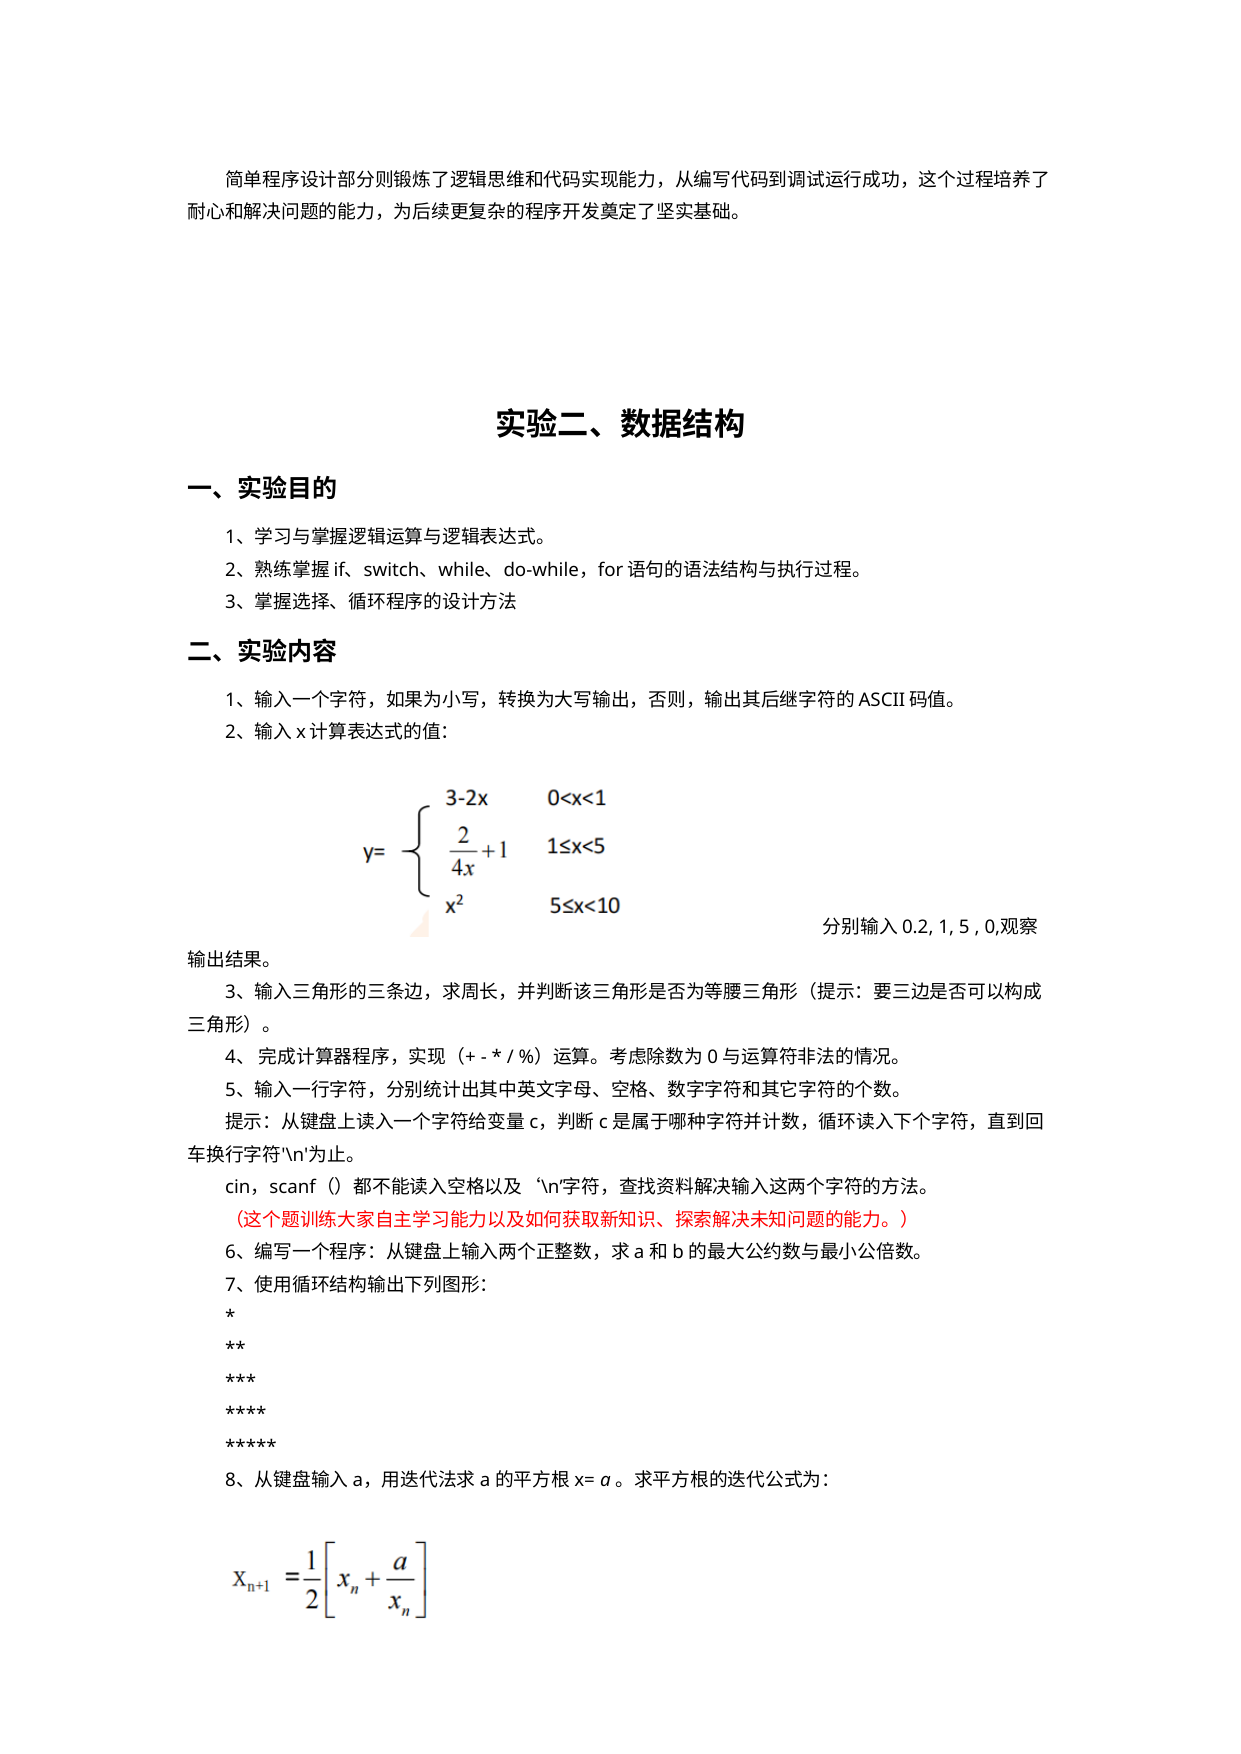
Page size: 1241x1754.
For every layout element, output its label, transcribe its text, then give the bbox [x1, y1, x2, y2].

text 6、编写一个程序：从键盘上输入两个正整数，求 a 和 b 的最大公约数与最小公倍数。 [187, 1234, 1053, 1267]
text 简单程序设计部分则锻炼了逻辑思维和代码实现能力，从编写代码到调试运行成功，这个过程培养了耐心和解决问题的能力，为后续更复杂的程序开发奠定了坚实基础。 [187, 162, 1053, 227]
text 4、 完成计算器程序，实现（+ - * / %）运算。考虑除数为 0 与运算符非法的情况。 [187, 1039, 1053, 1072]
text ***** [187, 1429, 1053, 1462]
text 实验二、数据结构 [187, 389, 1053, 454]
text **** [187, 1397, 1053, 1429]
picture [265, 779, 804, 937]
text cin，scanf（）都不能读入空格以及‘\n’字符，查找资料解决输入这两个字符的方法。 [187, 1169, 1053, 1202]
text * [187, 1299, 1053, 1332]
text 1、输入一个字符，如果为小写，转换为大写输出，否则，输出其后继字符的ASCII码值。 [187, 682, 1053, 714]
text 提示：从键盘上读入一个字符给变量 c，判断 c 是属于哪种字符并计数，循环读入下个字符，直到回车换行字符'\n'为止。 [187, 1104, 1053, 1169]
text *** [187, 1364, 1053, 1397]
text 5、输入一行字符，分别统计出其中英文字母、空格、数字字符和其它字符的个数。 [187, 1072, 1053, 1104]
text 2、熟练掌握if、switch、while、do-while，for语句的语法结构与执行过程。 [187, 552, 1053, 584]
text （这个题训练大家自主学习能力以及如何获取新知识、探索解决未知问题的能力。） [187, 1202, 1053, 1234]
text 分别输入 0.2, 1, 5 , 0,观察输出结果。 [187, 909, 1053, 974]
picture [220, 1525, 549, 1640]
list 输入三角形的三条边，求周长，并判断该三角形是否为等腰三角形（提示：要三边是否可以构成三角形）。 [187, 974, 1053, 1039]
text 7、使用循环结构输出下列图形： [187, 1267, 1053, 1299]
text 1、学习与掌握逻辑运算与逻辑表达式。 [187, 519, 1053, 552]
text 二、实验内容 [187, 617, 1053, 682]
text ** [187, 1332, 1053, 1364]
text 8、从键盘输入 a，用迭代法求 a 的平方根 x= a 。求平方根的迭代公式为： [187, 1462, 1053, 1494]
text 一、实验目的 [187, 454, 1053, 519]
text 3、掌握选择、循环程序的设计方法 [187, 584, 1053, 617]
text 2、输入x计算表达式的值： [187, 714, 1053, 747]
